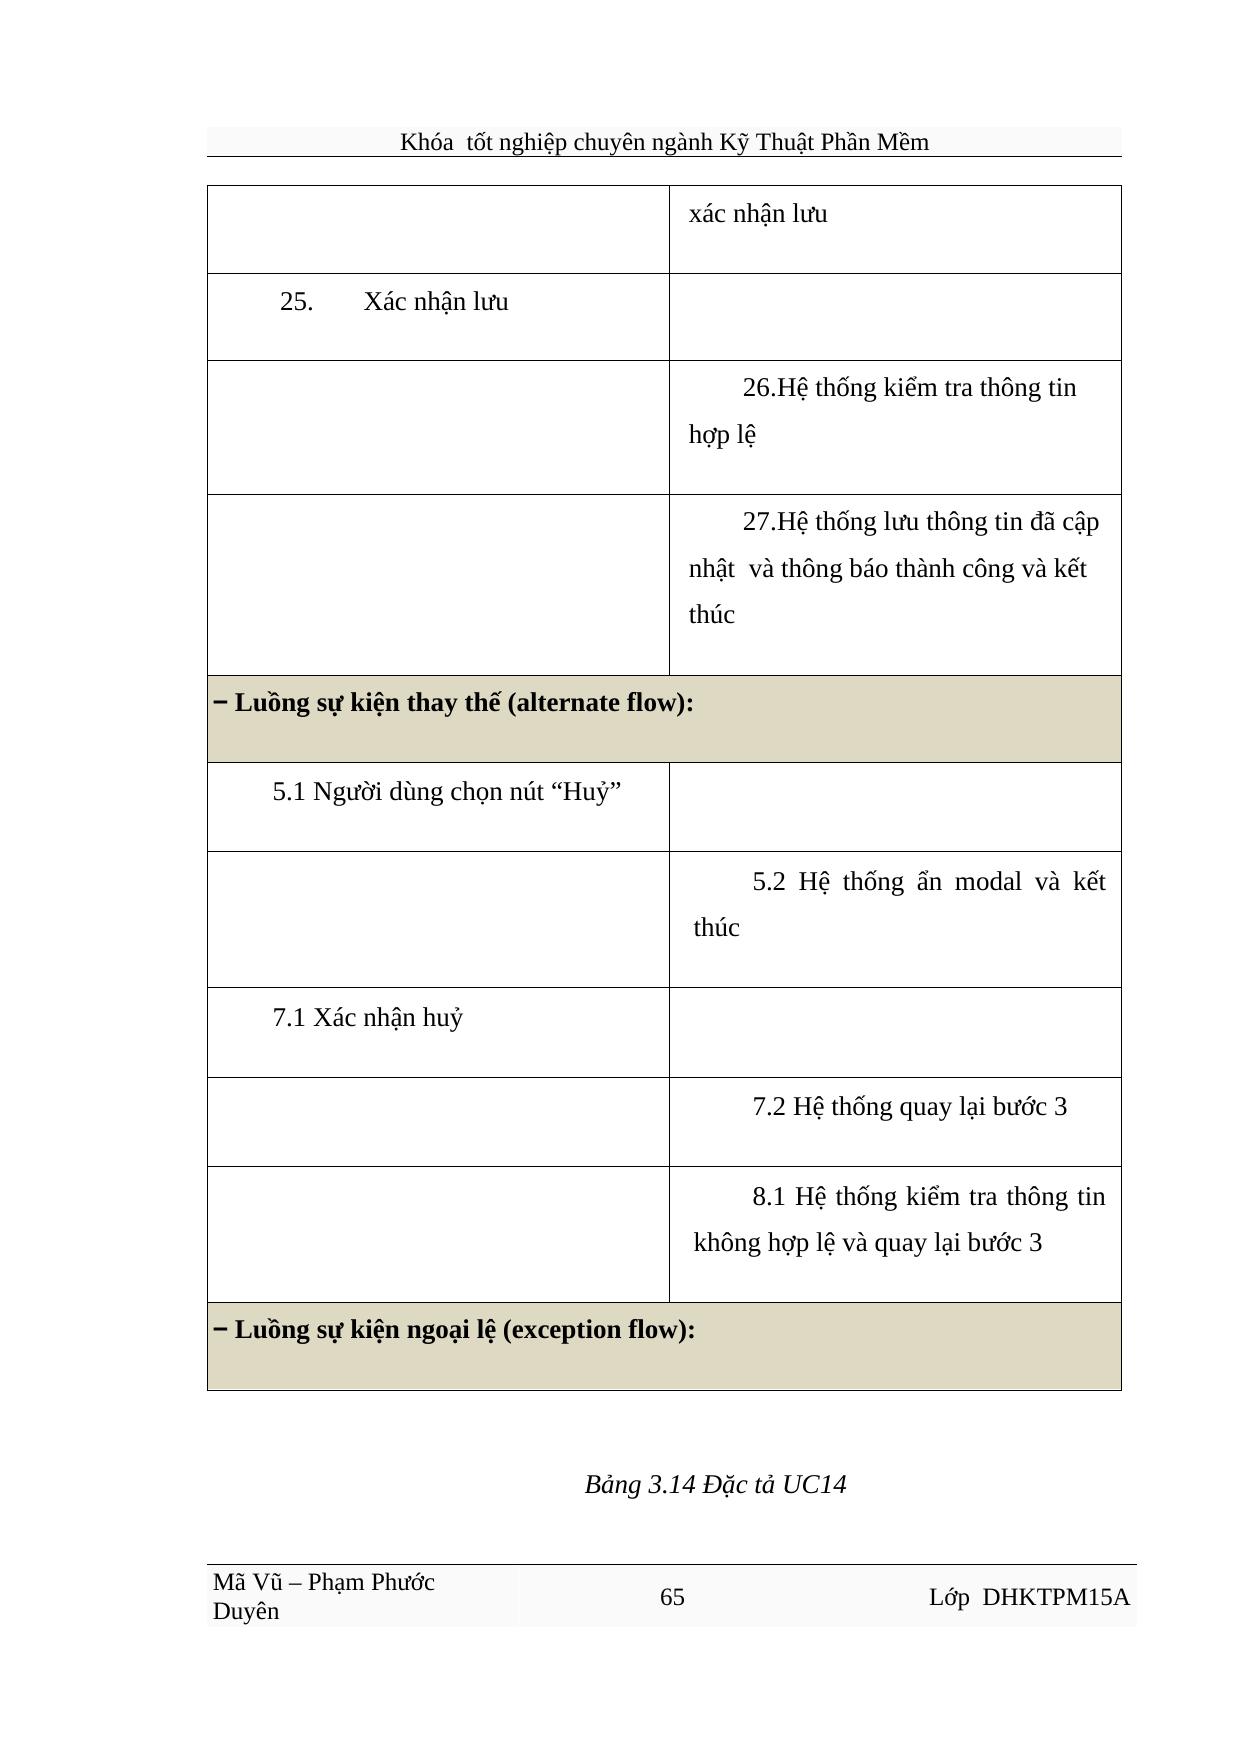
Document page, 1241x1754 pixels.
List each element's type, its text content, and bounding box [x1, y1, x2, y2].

table_cell [208, 495, 669, 674]
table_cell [670, 186, 1121, 273]
table_cell 5.1 Người dùng chọn nút “Huỷ” [208, 763, 669, 851]
table_cell 5.2 Hệ thống ẩn modal và kết thúc [670, 852, 1121, 987]
table_cell Xác nhận lưu [208, 274, 669, 360]
table_cell [208, 361, 669, 494]
table_cell Hệ thống lưu thông tin đã cập nhật và thông báo thành công và kết thúc [670, 495, 1121, 674]
table_cell 7.1 Xác nhận huỷ [208, 988, 669, 1077]
table_cell 7.2 Hệ thống quay lại bước 3 [670, 1078, 1121, 1166]
table_cell [208, 852, 669, 987]
table_cell [670, 763, 1121, 851]
table_cell [670, 274, 1121, 360]
text Bảng 3.14 Đặc tả UC14 [312, 1468, 1122, 1499]
table_cell Luồng sự kiện ngoại lệ (exception flow): [208, 1303, 1121, 1389]
table_cell [208, 186, 669, 273]
table_cell [670, 988, 1121, 1077]
table_cell 8.1 Hệ thống kiểm tra thông tin không hợp lệ và quay lại bước 3 [670, 1167, 1121, 1302]
table_cell Hệ thống kiểm tra thông tin hợp lệ [670, 361, 1121, 494]
table_cell [208, 1167, 669, 1302]
table_cell Luồng sự kiện thay thế (alternate flow): [208, 676, 1121, 762]
table_cell [208, 1078, 669, 1166]
